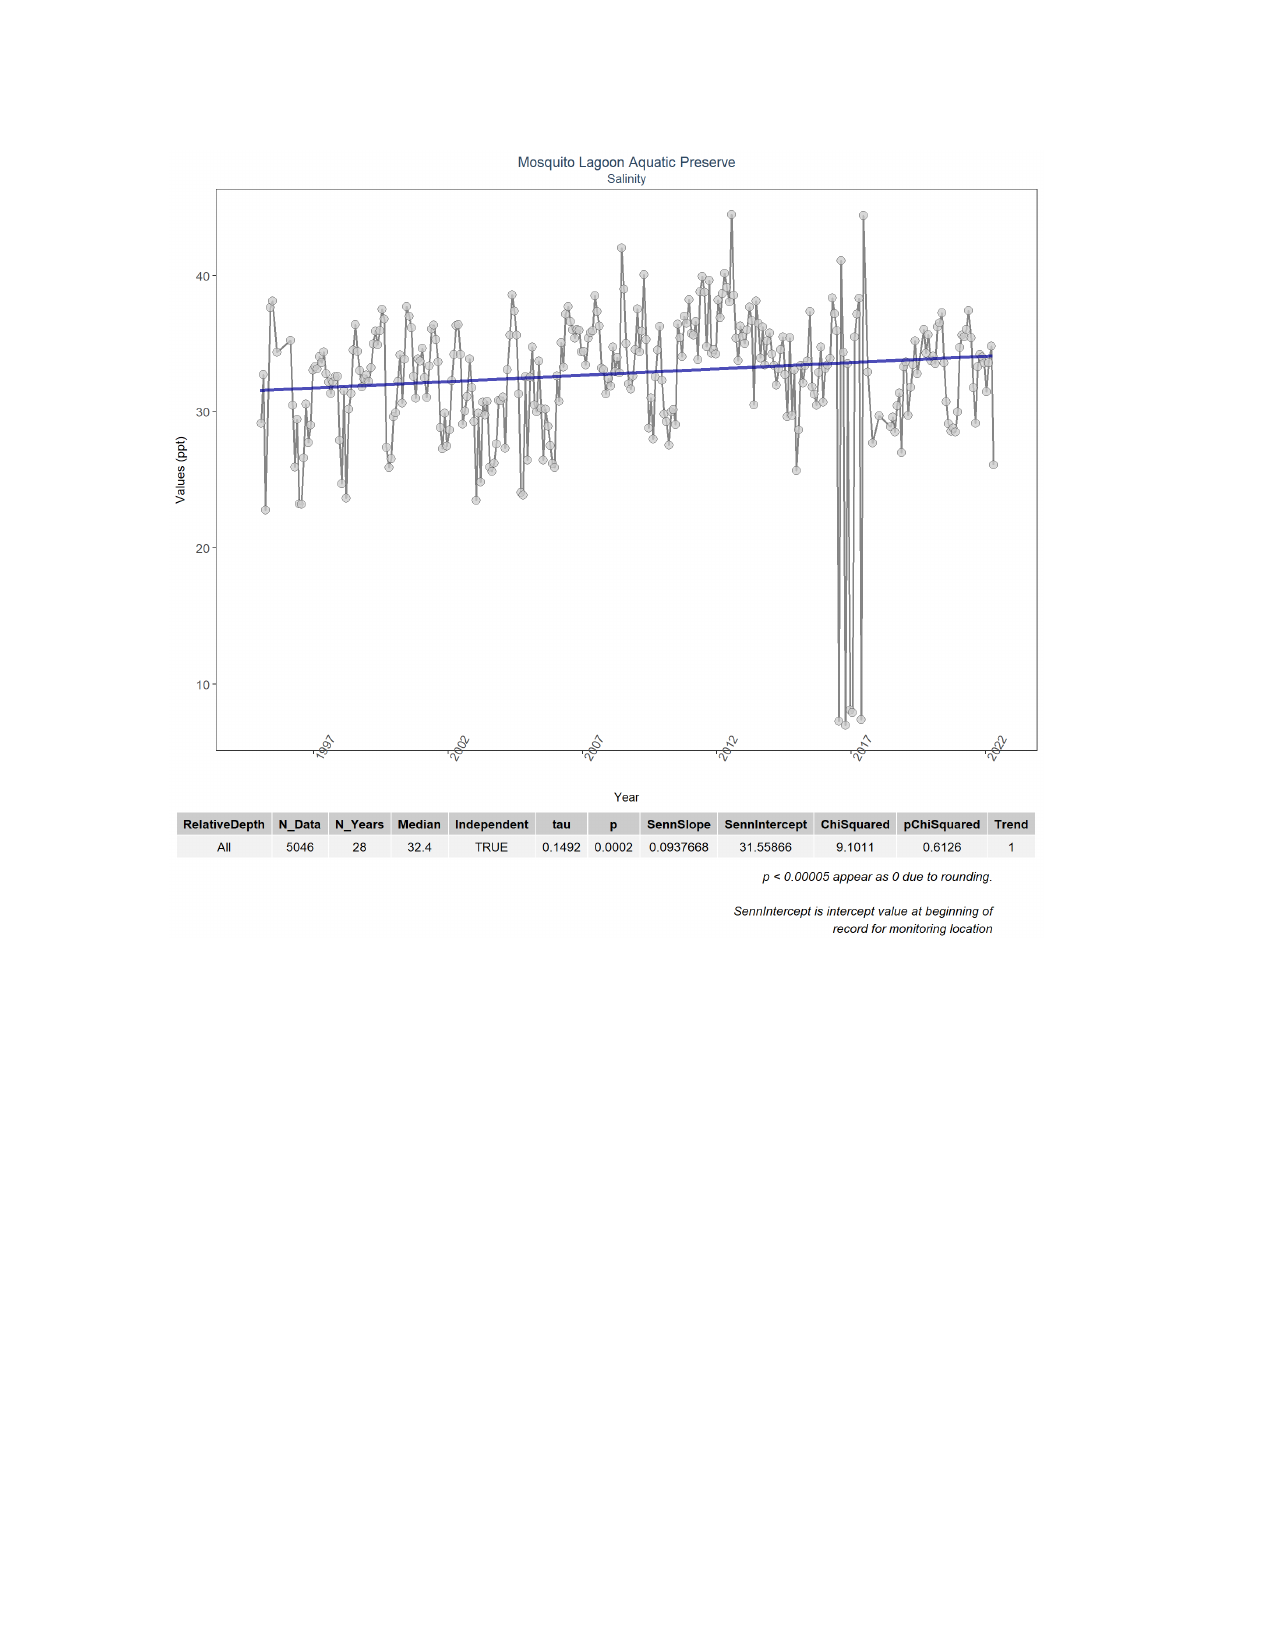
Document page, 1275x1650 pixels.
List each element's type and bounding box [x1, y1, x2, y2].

picture [168, 150, 1044, 938]
